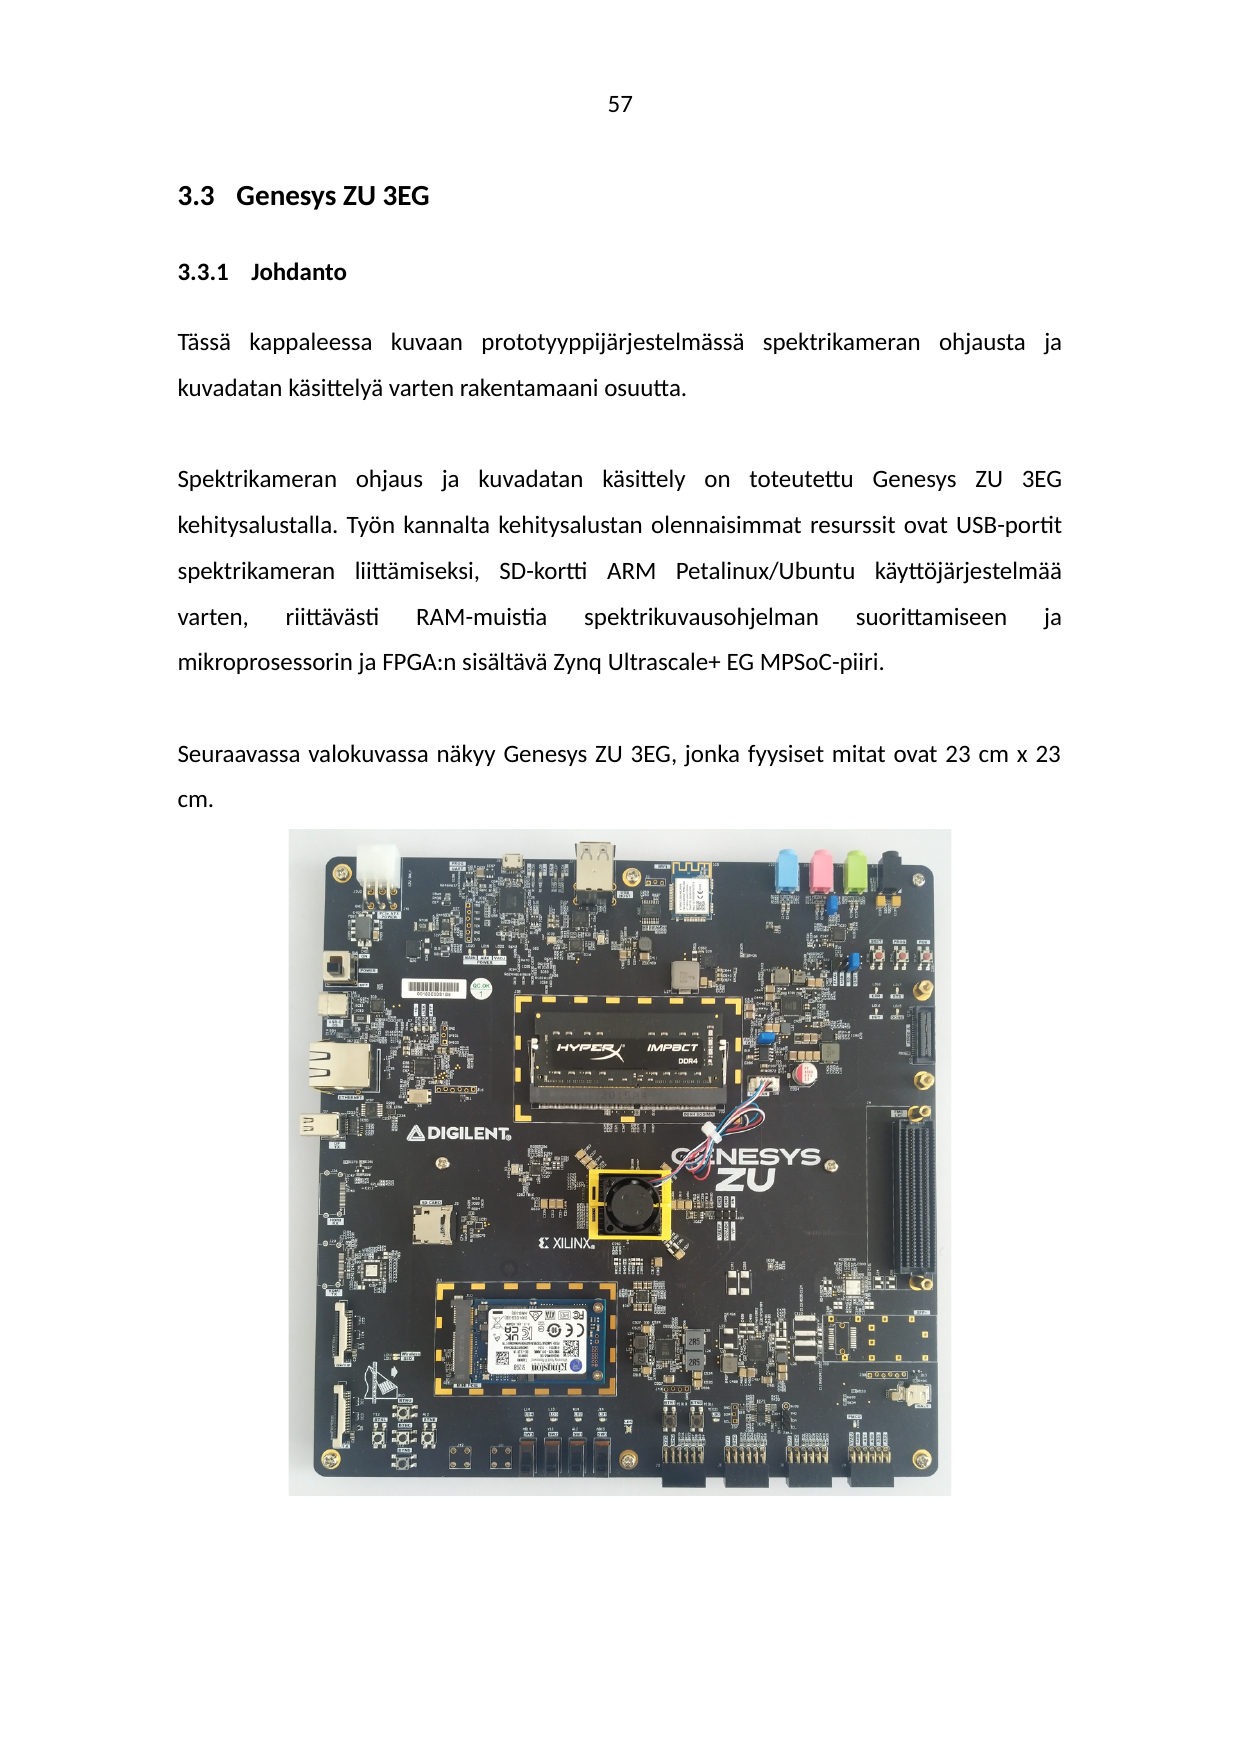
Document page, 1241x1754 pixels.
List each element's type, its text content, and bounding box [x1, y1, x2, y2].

text Spektrikameran ohjaus ja kuvadatan käsittely on toteutettu Genesys ZU 3EG kehitysalustalla. Työn kannalta kehitysalustan olennaisimmat resurssit ovat USB-portit spektrikameran liittämiseksi, SD-kortti ARM Petalinux/Ubuntu käyttöjärjestelmää varten, riittävästi RAM-muistia spektrikuvausohjelman suorittamiseen ja mikroprosessorin ja FPGA:n sisältävä Zynq Ultrascale+ EG MPSoC-piiri. [177, 463, 1063, 677]
picture [288, 829, 952, 1496]
text Seuraavassa valokuvassa näkyy Genesys ZU 3EG, jonka fyysiset mitat ovat 23 cm x 23 cm. [177, 738, 1063, 814]
subtitle Johdanto [177, 256, 1063, 286]
text Tässä kappaleessa kuvaan prototyyppijärjestelmässä spektrikameran ohjausta ja kuvadatan käsittelyä varten rakentamaani osuutta. [177, 326, 1063, 403]
subtitle Genesys ZU 3EG [177, 177, 1063, 213]
